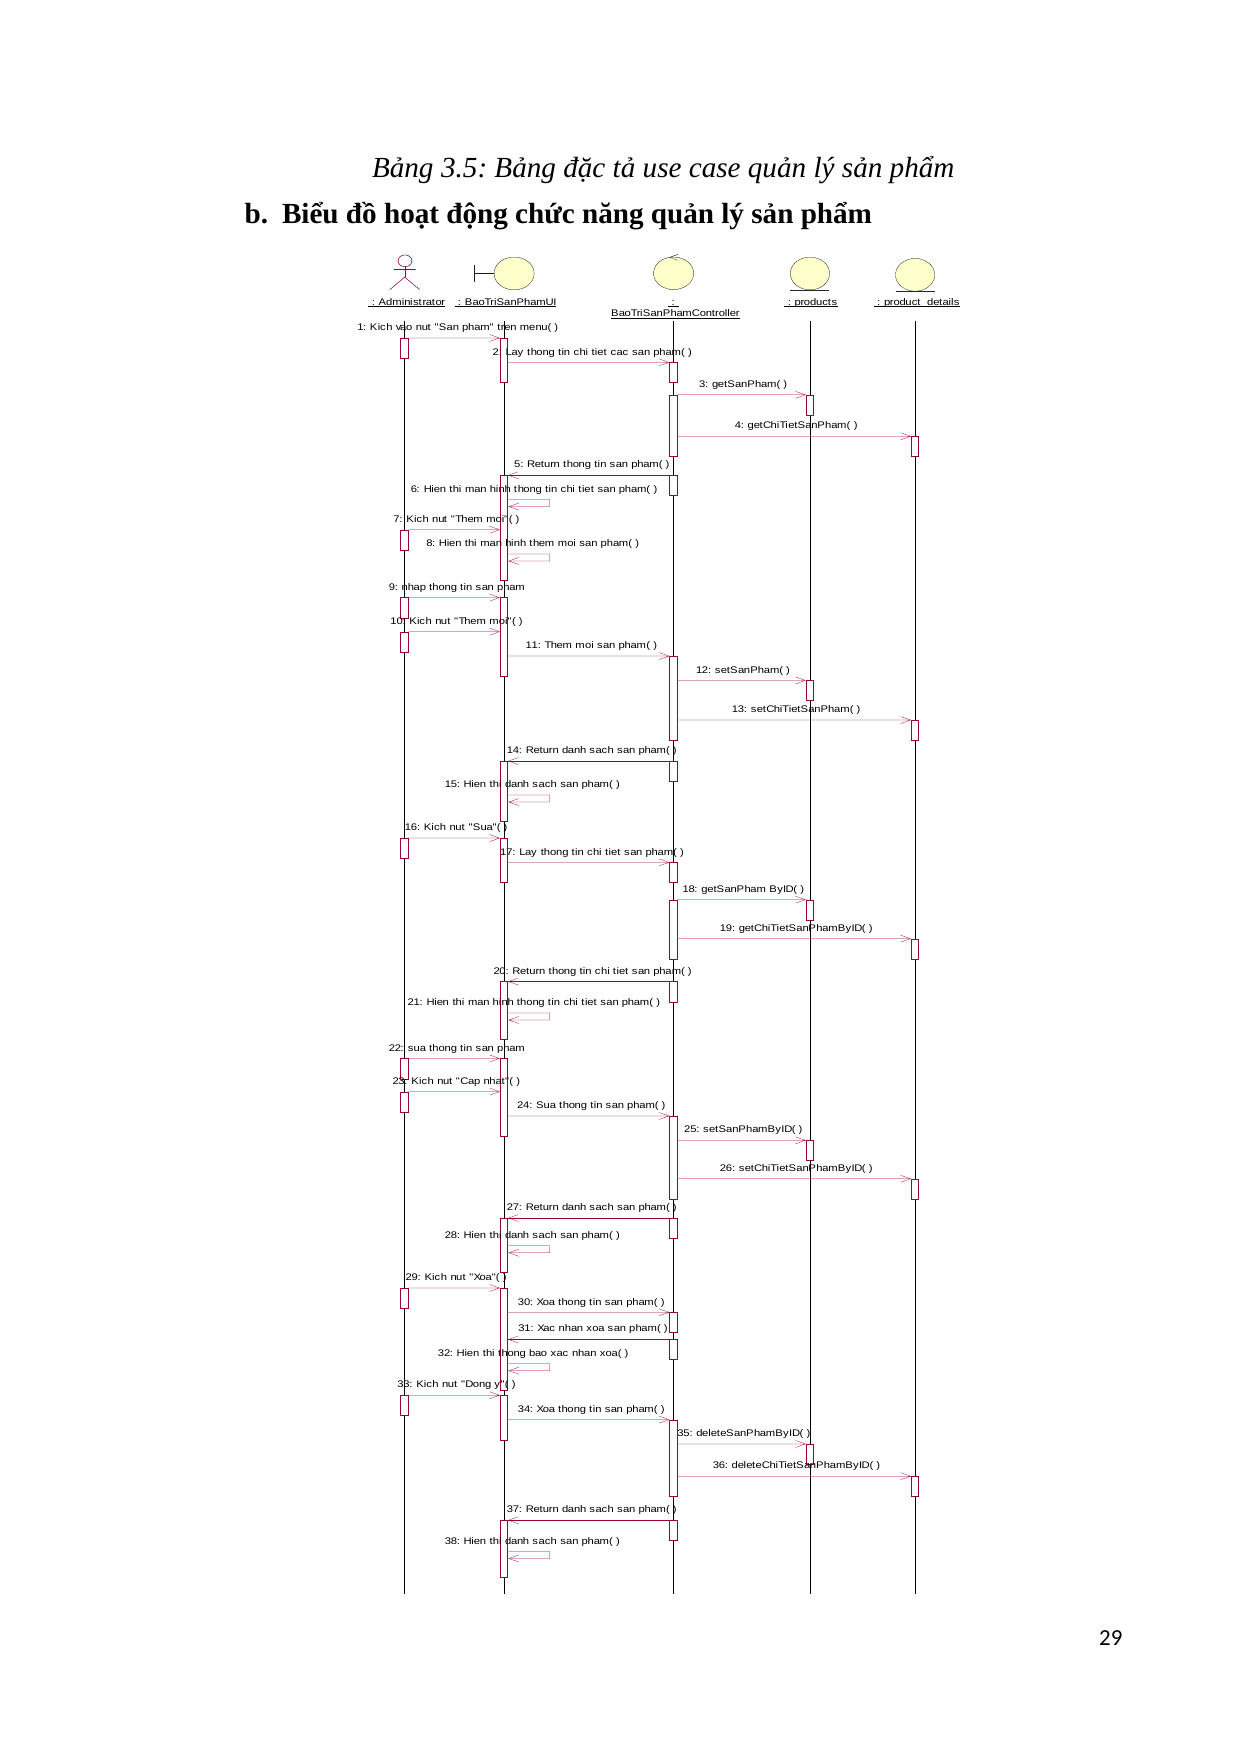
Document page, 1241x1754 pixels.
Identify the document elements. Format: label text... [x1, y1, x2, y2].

list Biểu đồ hoạt động chức năng quản lý sản phẩm [244, 197, 1122, 230]
